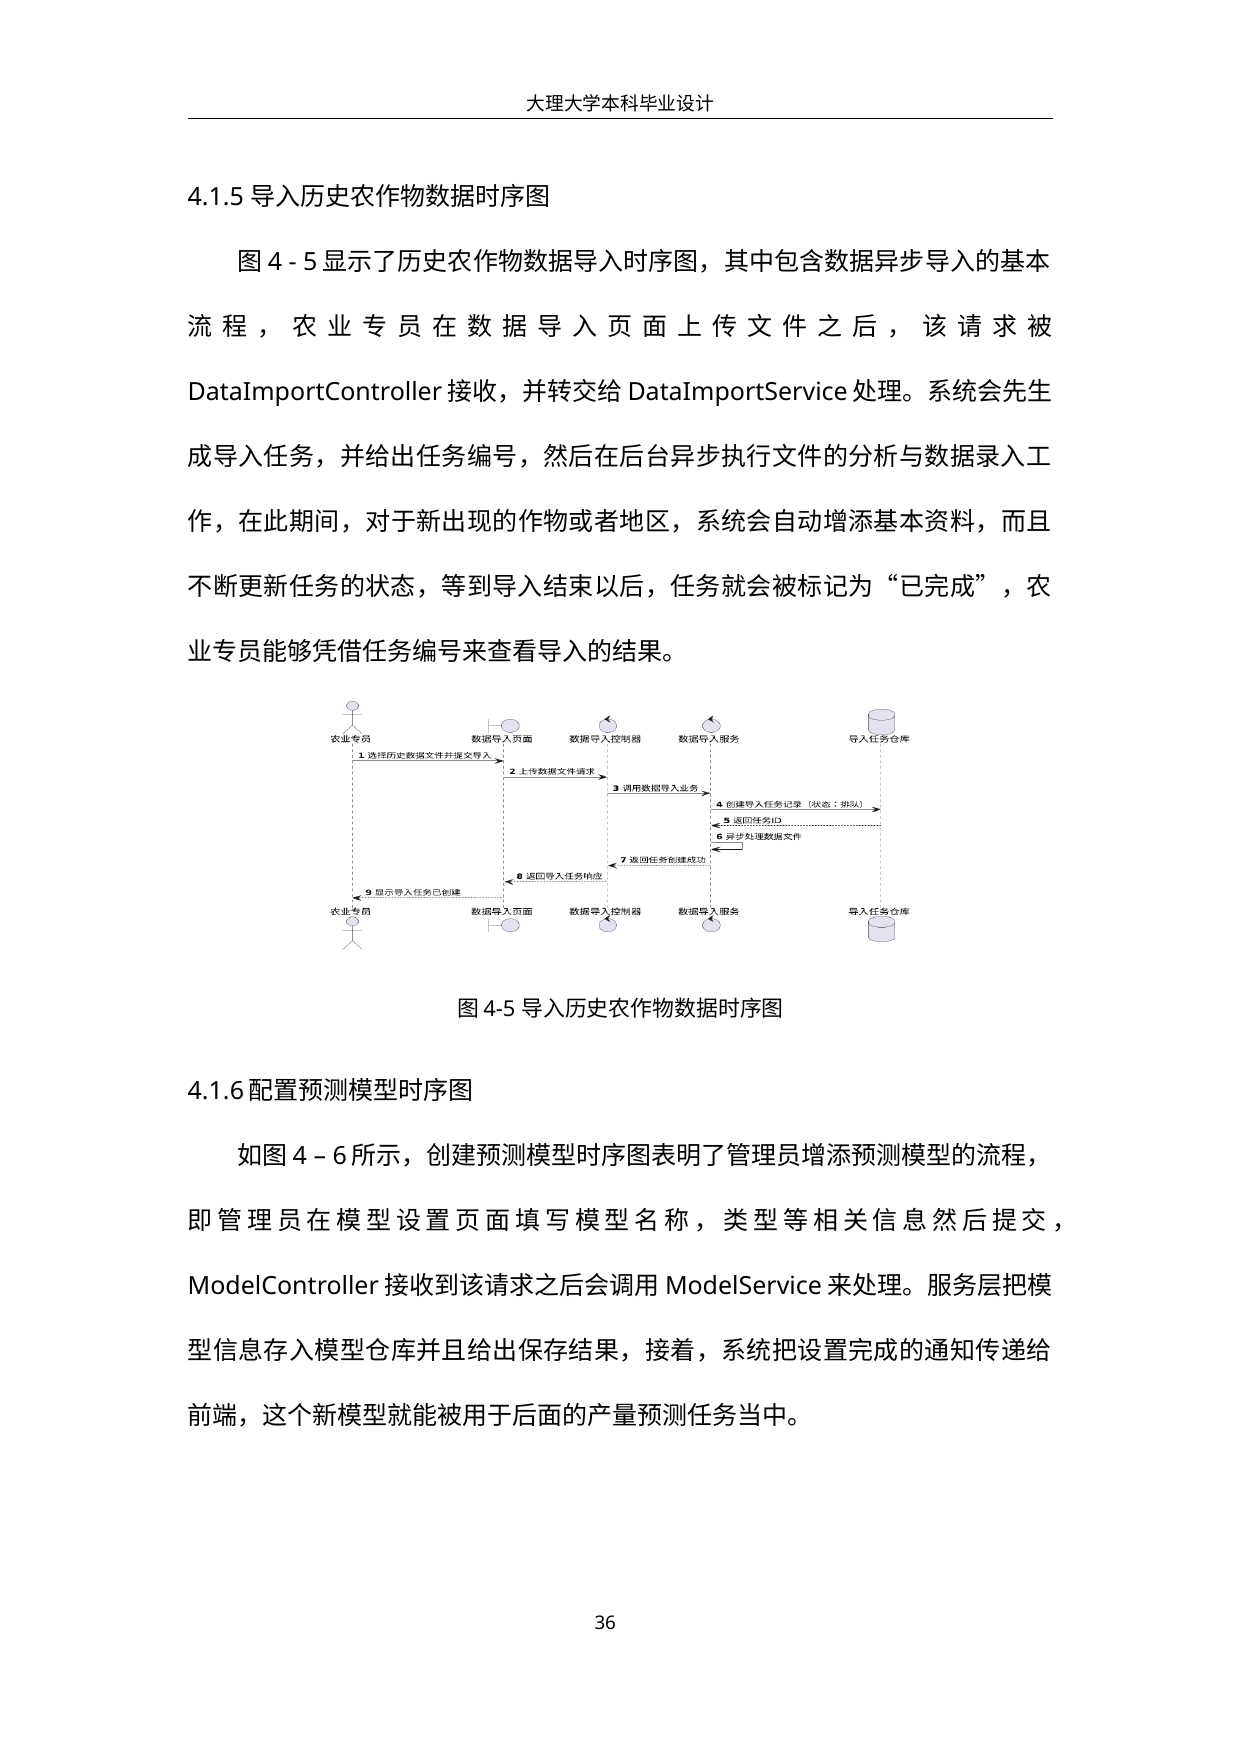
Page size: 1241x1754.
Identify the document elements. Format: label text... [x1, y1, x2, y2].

text 如图4 – 6所示，创建预测模型时序图表明了管理员增添预测模型的流程，即管理员在模型设置页面填写模型名称，类型等相关信息然后提交，ModelController接收到该请求之后会调用ModelService来处理。服务层把模型信息存入模型仓库并且给出保存结果，接着，系统把设置完成的通知传递给前端，这个新模型就能被用于后面的产量预测任务当中。 [187, 1121, 1053, 1446]
text 4.1.5 导入历史农作物数据时序图 [187, 162, 1053, 227]
text 图4-5 导入历史农作物数据时序图 [187, 991, 1053, 1023]
text 图4 - 5显示了历史农作物数据导入时序图，其中包含数据异步导入的基本流程，农业专员在数据导入页面上传文件之后，该请求被DataImportController接收，并转交给DataImportService处理。系统会先生成导入任务，并给出任务编号，然后在后台异步执行文件的分析与数据录入工作，在此期间，对于新出现的作物或者地区，系统会自动增添基本资料，而且不断更新任务的状态，等到导入结束以后，任务就会被标记为“已完成”，农业专员能够凭借任务编号来查看导入的结果。 [187, 227, 1053, 682]
text 4.1.6配置预测模型时序图 [187, 1056, 1053, 1121]
picture [326, 698, 914, 952]
